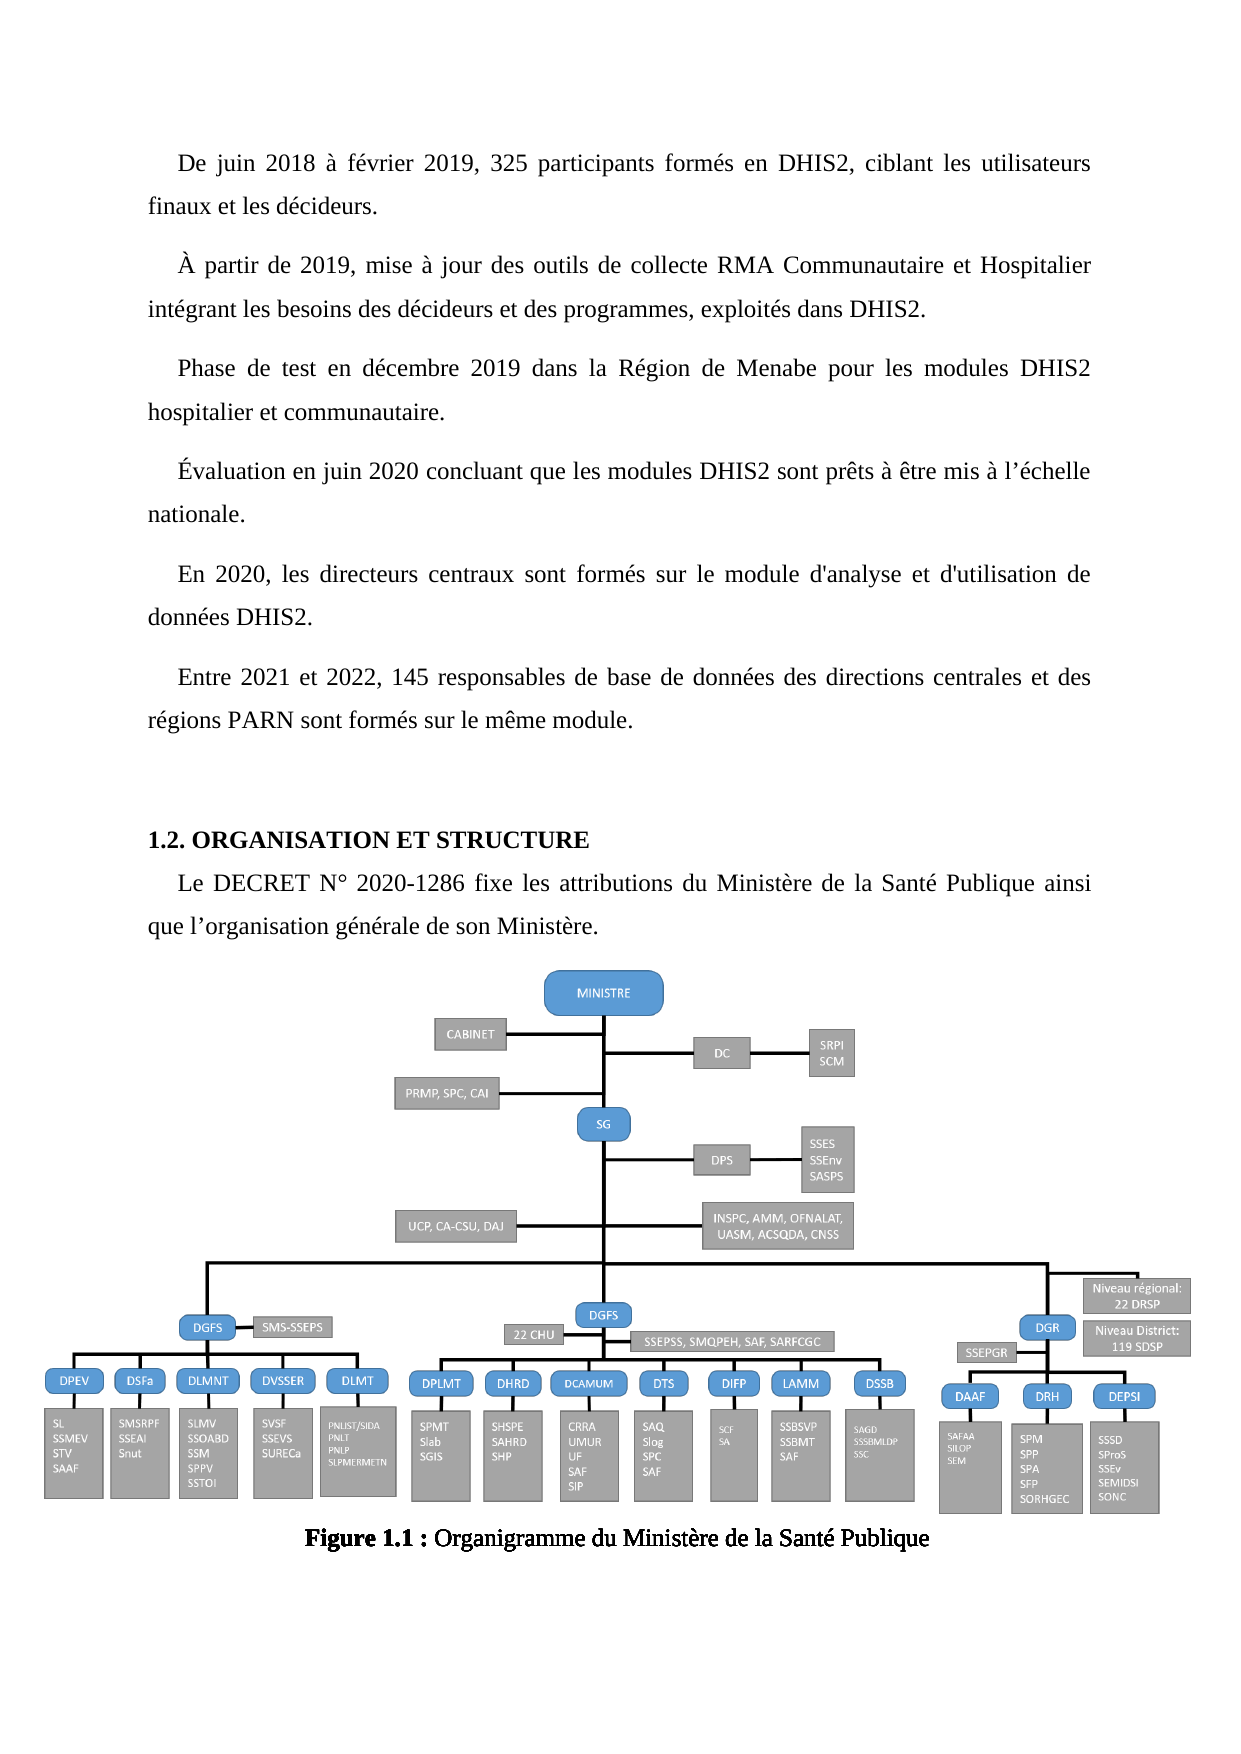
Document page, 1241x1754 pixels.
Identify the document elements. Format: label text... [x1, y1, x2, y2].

text De juin 2018 à février 2019, 325 participants formés en DHIS2, ciblant les utilisateurs finaux et les décideurs. [148, 148, 1093, 219]
text En 2020, les directeurs centraux sont formés sur le module d'analyse et d'utilisation de données DHIS2. [148, 559, 1093, 631]
text Organisation et structure [148, 825, 1093, 854]
text Évaluation en juin 2020 concluant que les modules DHIS2 sont prêts à être mis à l’échelle nationale. [148, 456, 1093, 528]
text À partir de 2019, mise à jour des outils de collecte RMA Communautaire et Hospitalier intégrant les besoins des décideurs et des programmes, exploités dans DHIS2. [148, 251, 1093, 322]
text Phase de test en décembre 2019 dans la Région de Menabe pour les modules DHIS2 hospitalier et communautaire. [148, 353, 1093, 425]
text Entre 2021 et 2022, 145 responsables de base de données des directions centrales et des régions PARN sont formés sur le même module. [148, 662, 1093, 734]
text Le DECRET N° 2020-1286 fixe les attributions du Ministère de la Santé Publique ainsi que l’organisation générale de son Ministère. [148, 868, 1093, 940]
picture [44, 970, 1191, 1514]
